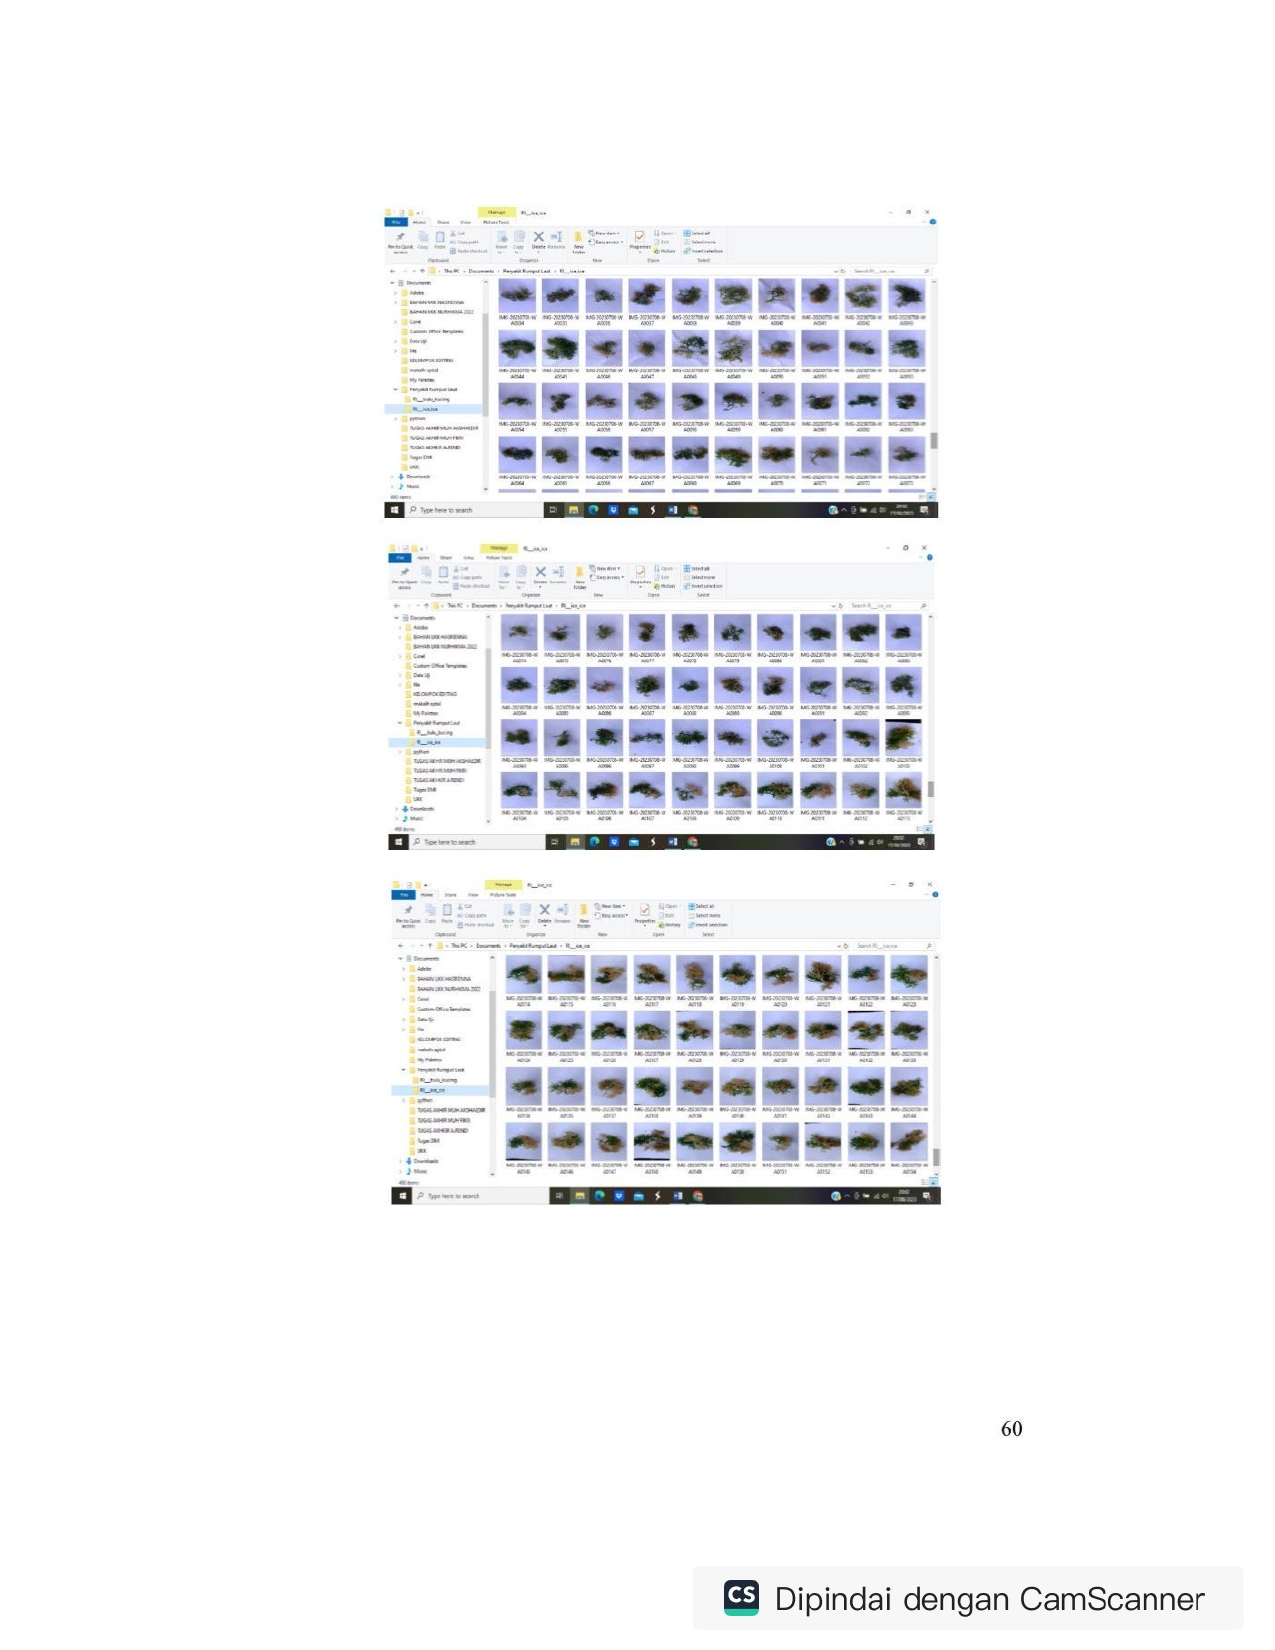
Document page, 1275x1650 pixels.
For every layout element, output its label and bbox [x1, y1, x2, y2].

picture [371, 204, 1026, 1438]
picture [692, 1566, 1244, 1630]
